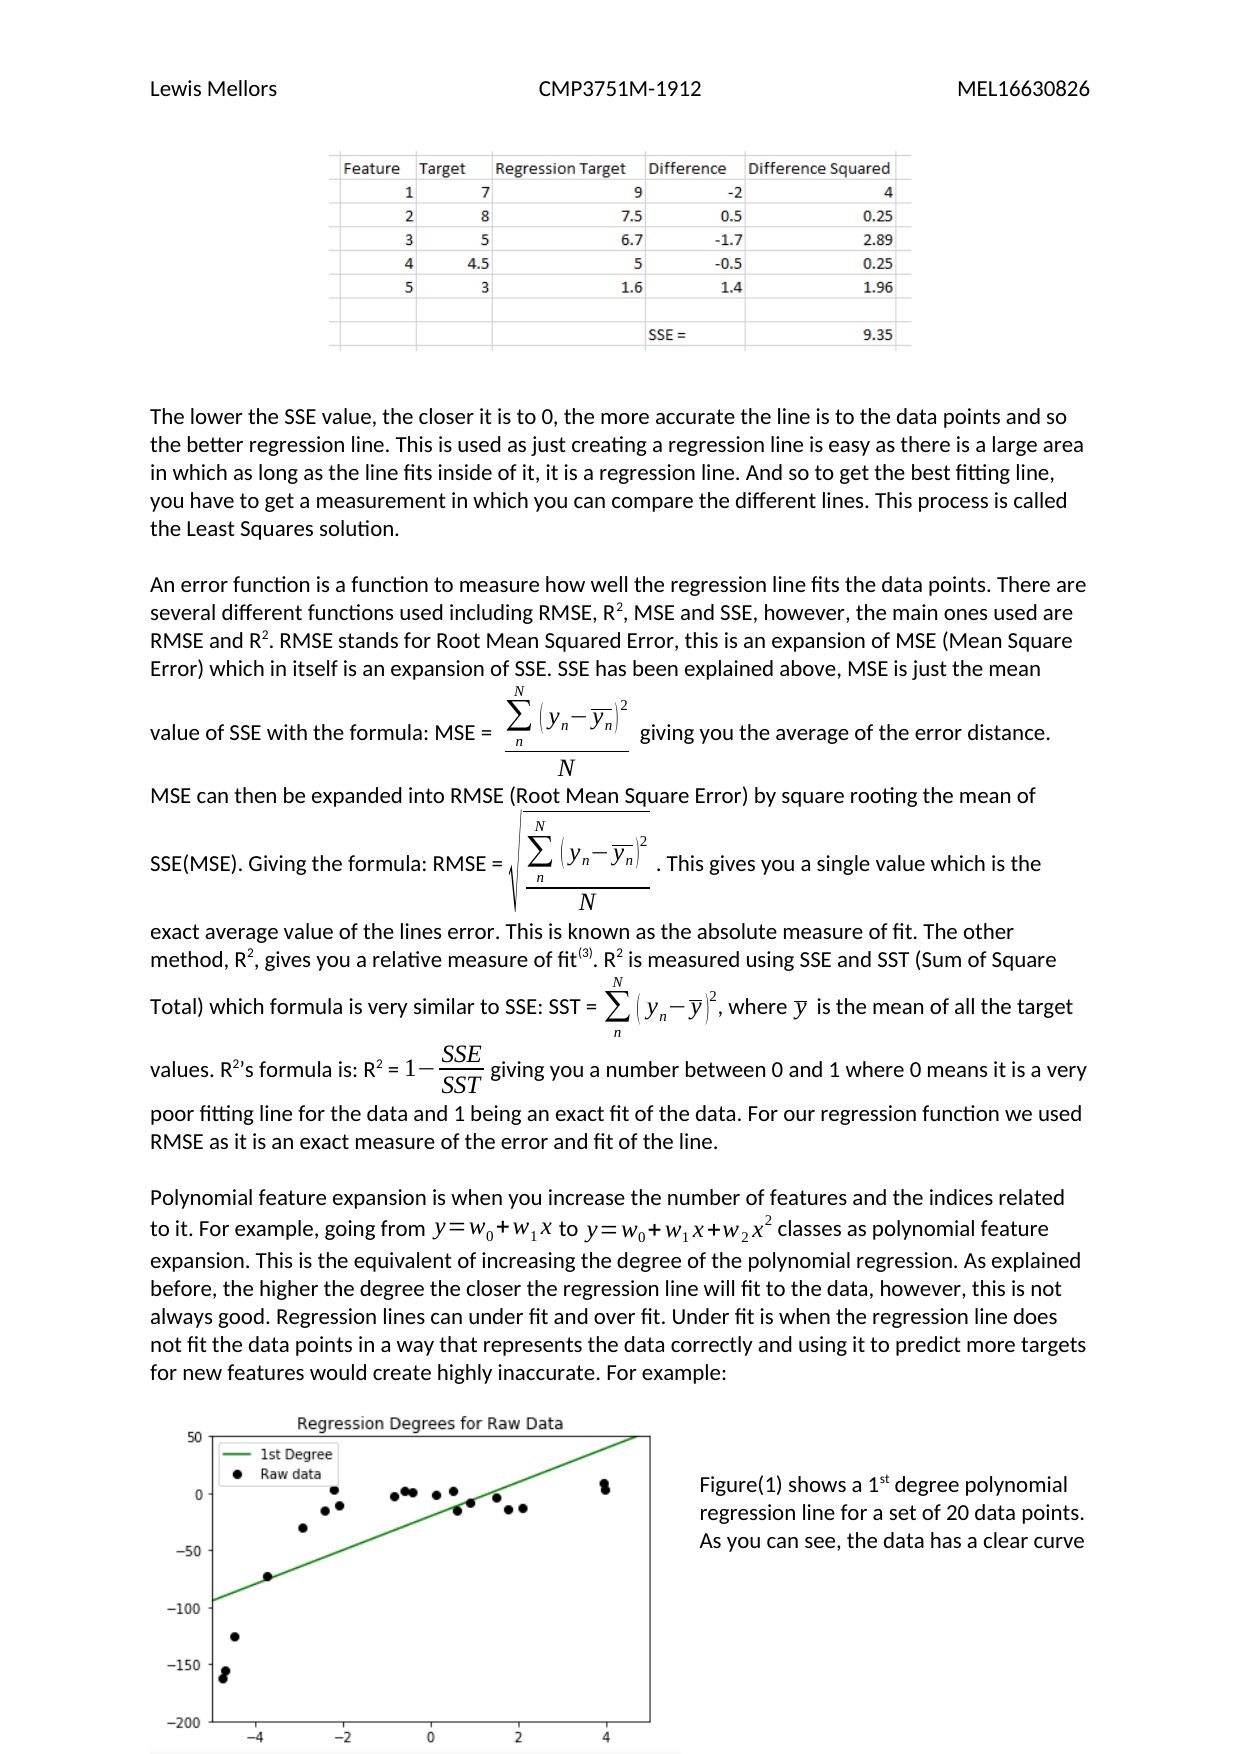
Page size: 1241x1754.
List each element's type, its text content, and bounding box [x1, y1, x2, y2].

picture [150, 1394, 681, 1754]
picture [328, 151, 912, 351]
text An error function is a function to measure how well the regression line fits the data points. There are several different functions used including RMSE, R2, MSE and SSE, however, the main ones used are RMSE and R2. RMSE stands for Root Mean Squared Error, this is an expansion of MSE (Mean Square Error) which in itself is an expansion of SSE. SSE has been explained above, MSE is just the mean value of SSE with the formula: MSE = giving you the average of the error distance. MSE can then be expanded into RMSE (Root Mean Square Error) by square rooting the mean of SSE(MSE). Giving the formula: RMSE = . This gives you a single value which is the exact average value of the lines error. This is known as the absolute measure of fit. The other method, R2, gives you a relative measure of fit(3). R2 is measured using SSE and SST (Sum of Square Total) which formula is very similar to SSE: SST = , where is the mean of all the target values. R2’s formula is: R2 = giving you a number between 0 and 1 where 0 means it is a very poor fitting line for the data and 1 being an exact fit of the data. For our regression function we used RMSE as it is an exact measure of the error and fit of the line. [150, 570, 1090, 1155]
text The lower the SSE value, the closer it is to 0, the more accurate the line is to the data points and so the better regression line. This is used as just creating a regression line is easy as there is a large area in which as long as the line fits inside of it, it is a regression line. And so to get the best fitting line, you have to get a measurement in which you can compare the different lines. This process is called the Least Squares solution. [150, 402, 1090, 542]
text Polynomial feature expansion is when you increase the number of features and the indices related to it. For example, going from to classes as polynomial feature expansion. This is the equivalent of increasing the degree of the polynomial regression. As explained before, the higher the degree the closer the regression line will fit to the data, however, this is not always good. Regression lines can under fit and over fit. Under fit is when the regression line does not fit the data points in a way that represents the data correctly and using it to predict more targets for new features would create highly inaccurate. For example: [150, 1183, 1090, 1386]
